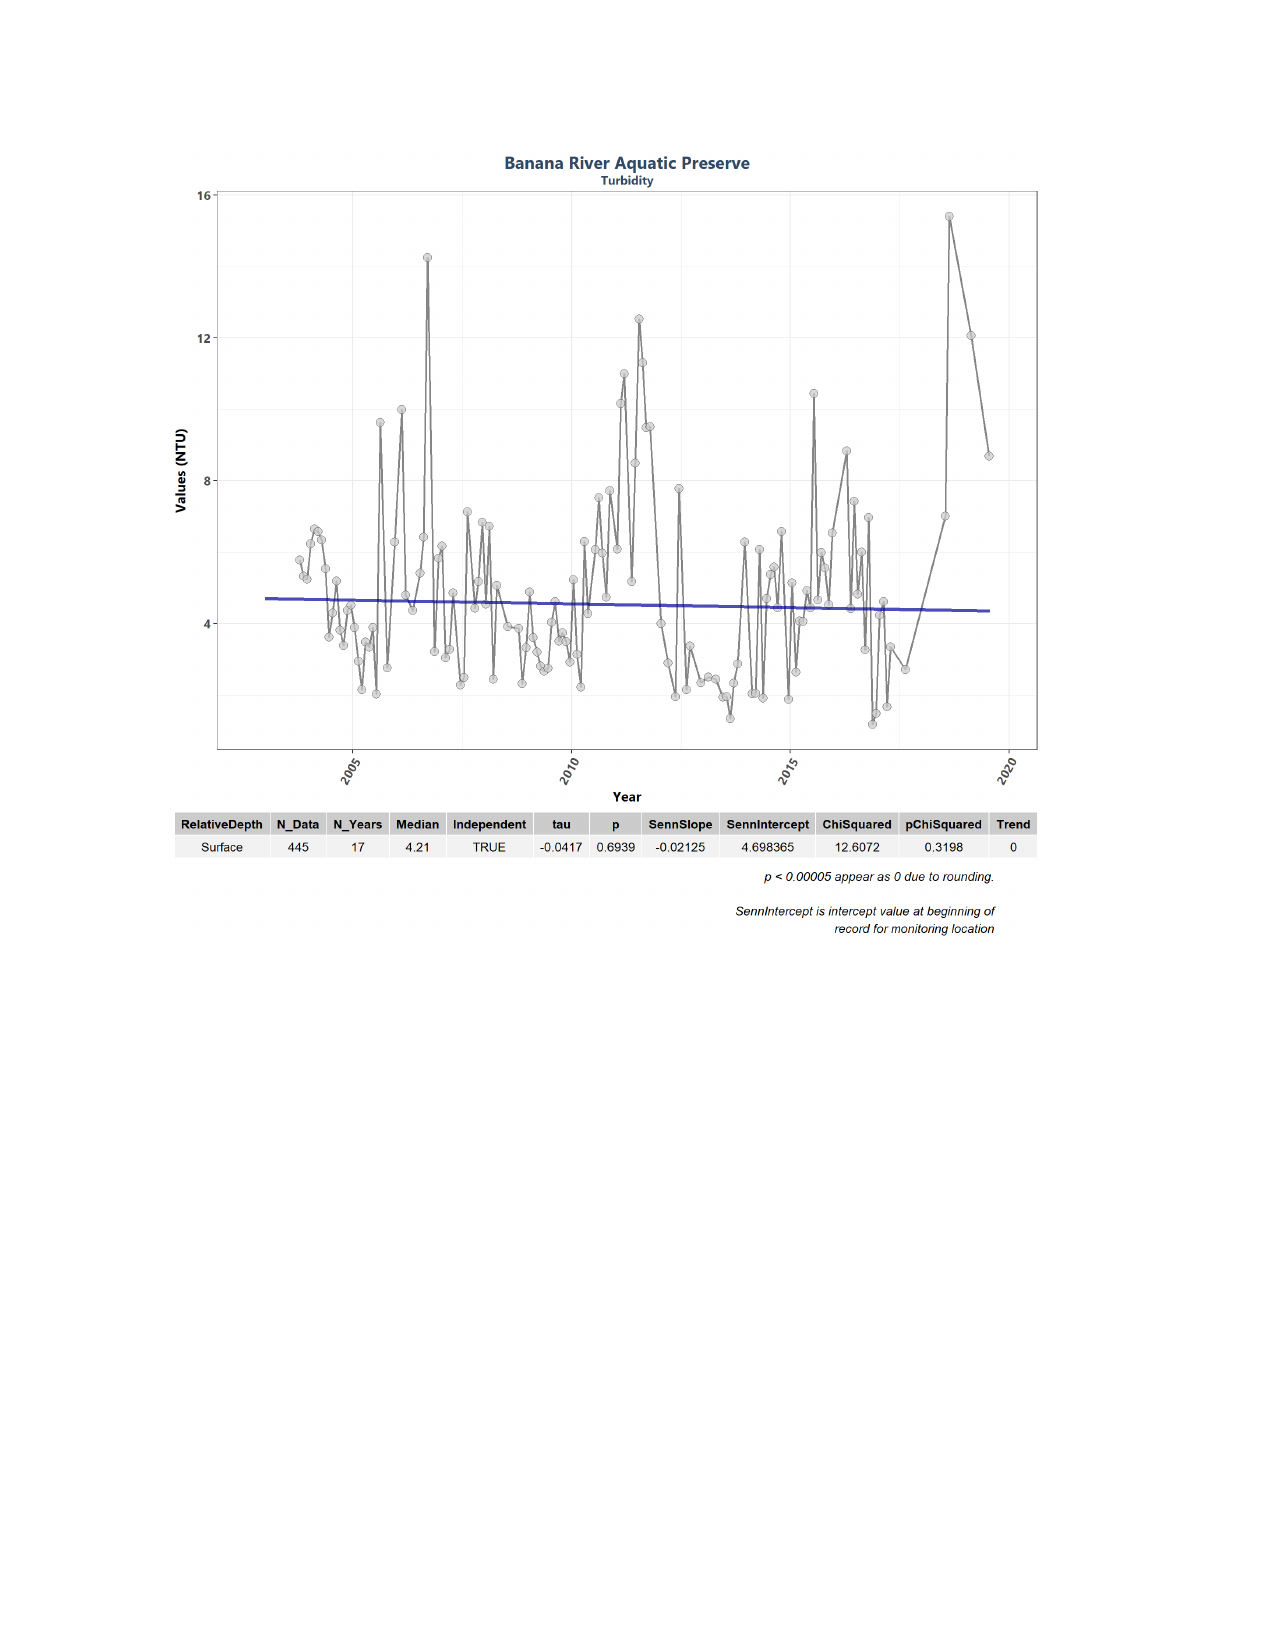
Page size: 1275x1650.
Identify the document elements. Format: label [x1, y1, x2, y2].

picture [168, 150, 1044, 938]
